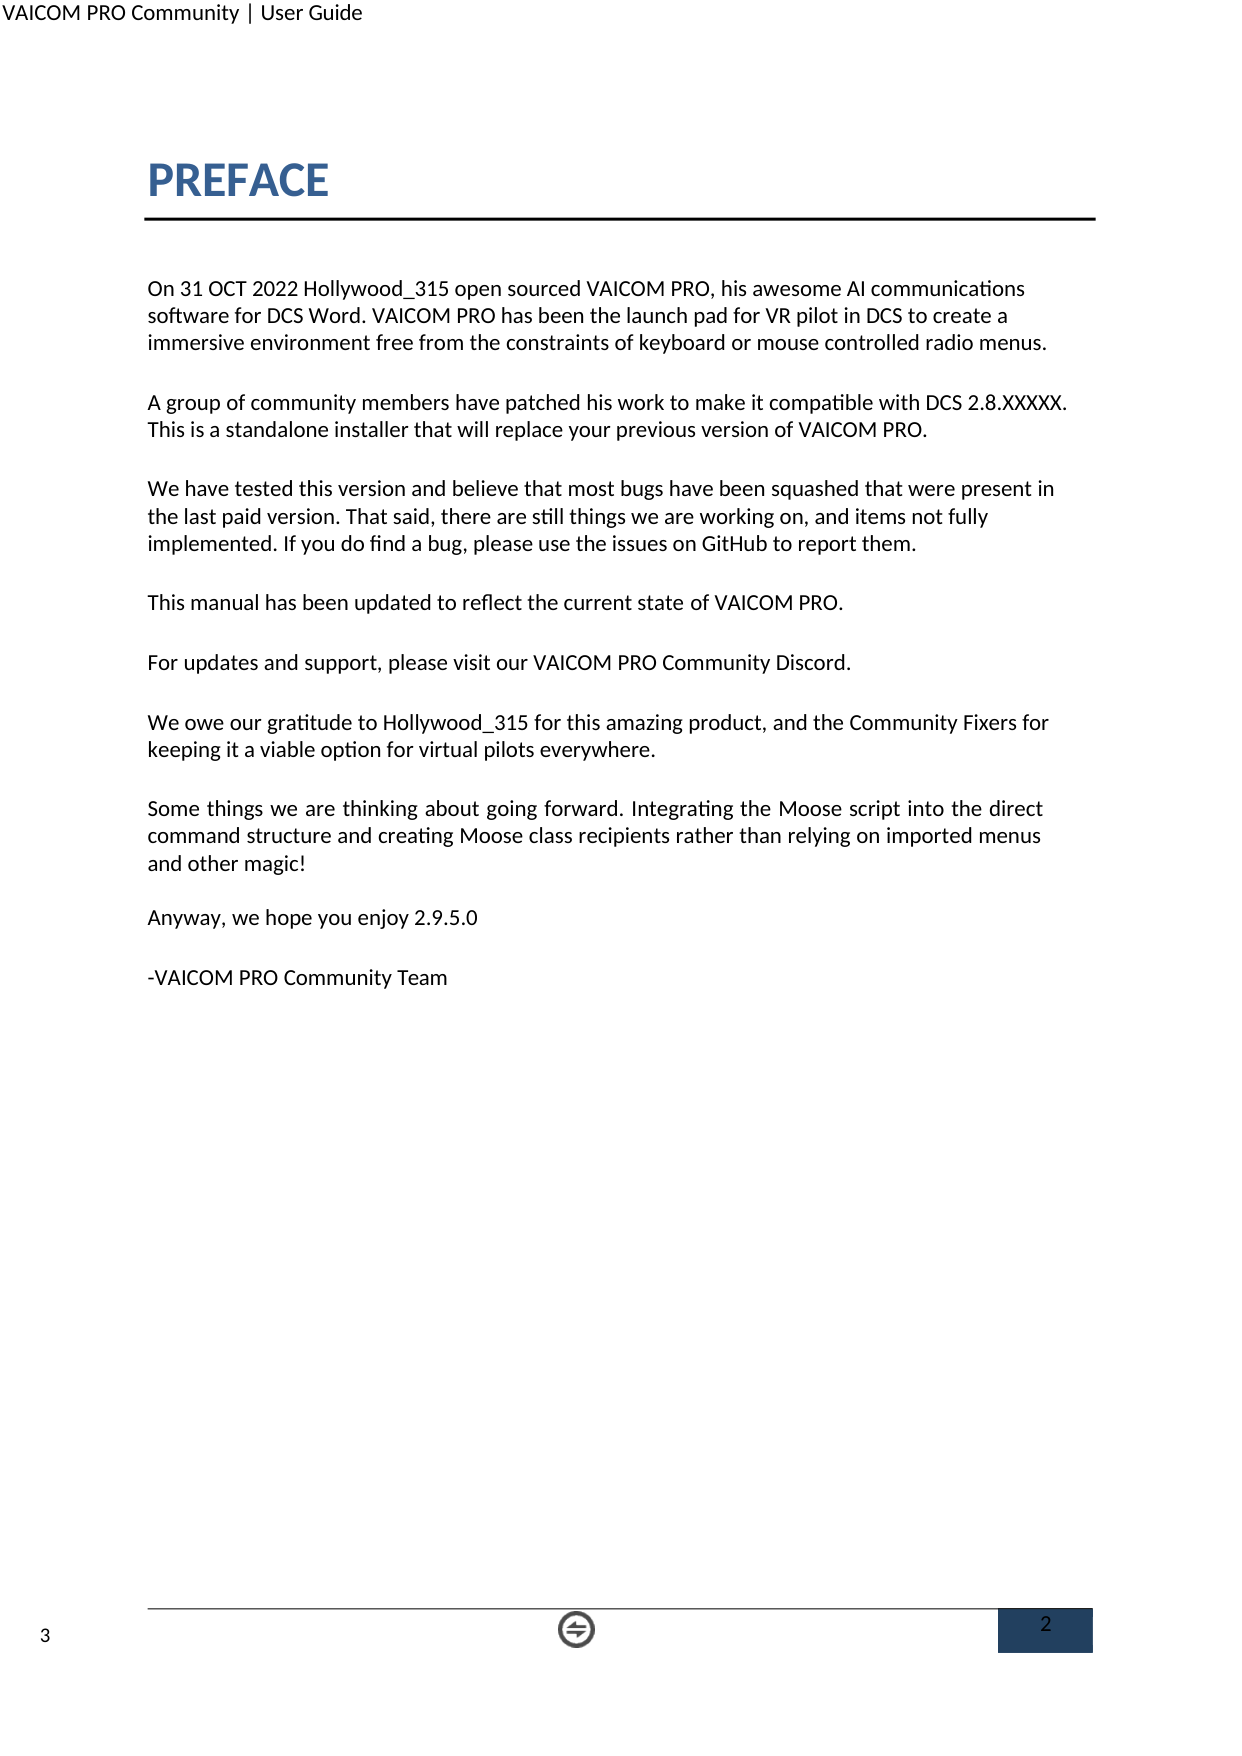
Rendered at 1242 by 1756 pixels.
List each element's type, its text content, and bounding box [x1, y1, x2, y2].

text On 31 OCT 2022 Hollywood_315 open sourced VAICOM PRO, his awesome AI communications software for DCS Word. VAICOM PRO has been the launch pad for VR pilot in DCS to create a immersive environment free from the constraints of keyboard or mouse controlled radio menus. [147, 274, 1078, 357]
text Anyway, we hope you enjoy 2.9.5.0 [147, 903, 1131, 932]
text Some things we are thinking about going forward. Integrating the Moose script into the direct command structure and creating Moose class recipients rather than relying on imported menus and other magic! [147, 794, 1044, 877]
picture [558, 1611, 595, 1648]
text A group of community members have patched his work to make it compatible with DCS 2.8.XXXXX. This is a standalone installer that will replace your previous version of VAICOM PRO. [147, 388, 1078, 443]
text -VAICOM PRO Community Team [147, 963, 1131, 991]
text This manual has been updated to reflect the current state of VAICOM PRO. For updates and support, please visit our VAICOM PRO Community Discord. [147, 588, 872, 676]
text We have tested this version and believe that most bugs have been squashed that were present in the last paid version. That said, there are still things we are working on, and items not fully implemented. If you do find a bug, please use the issues on GitHub to report them. [147, 475, 1078, 557]
text We owe our gratitude to Hollywood_315 for this amazing product, and the Community Fixers for keeping it a viable option for virtual pilots everywhere. [147, 708, 1078, 763]
subtitle PREFACE [147, 148, 1131, 208]
